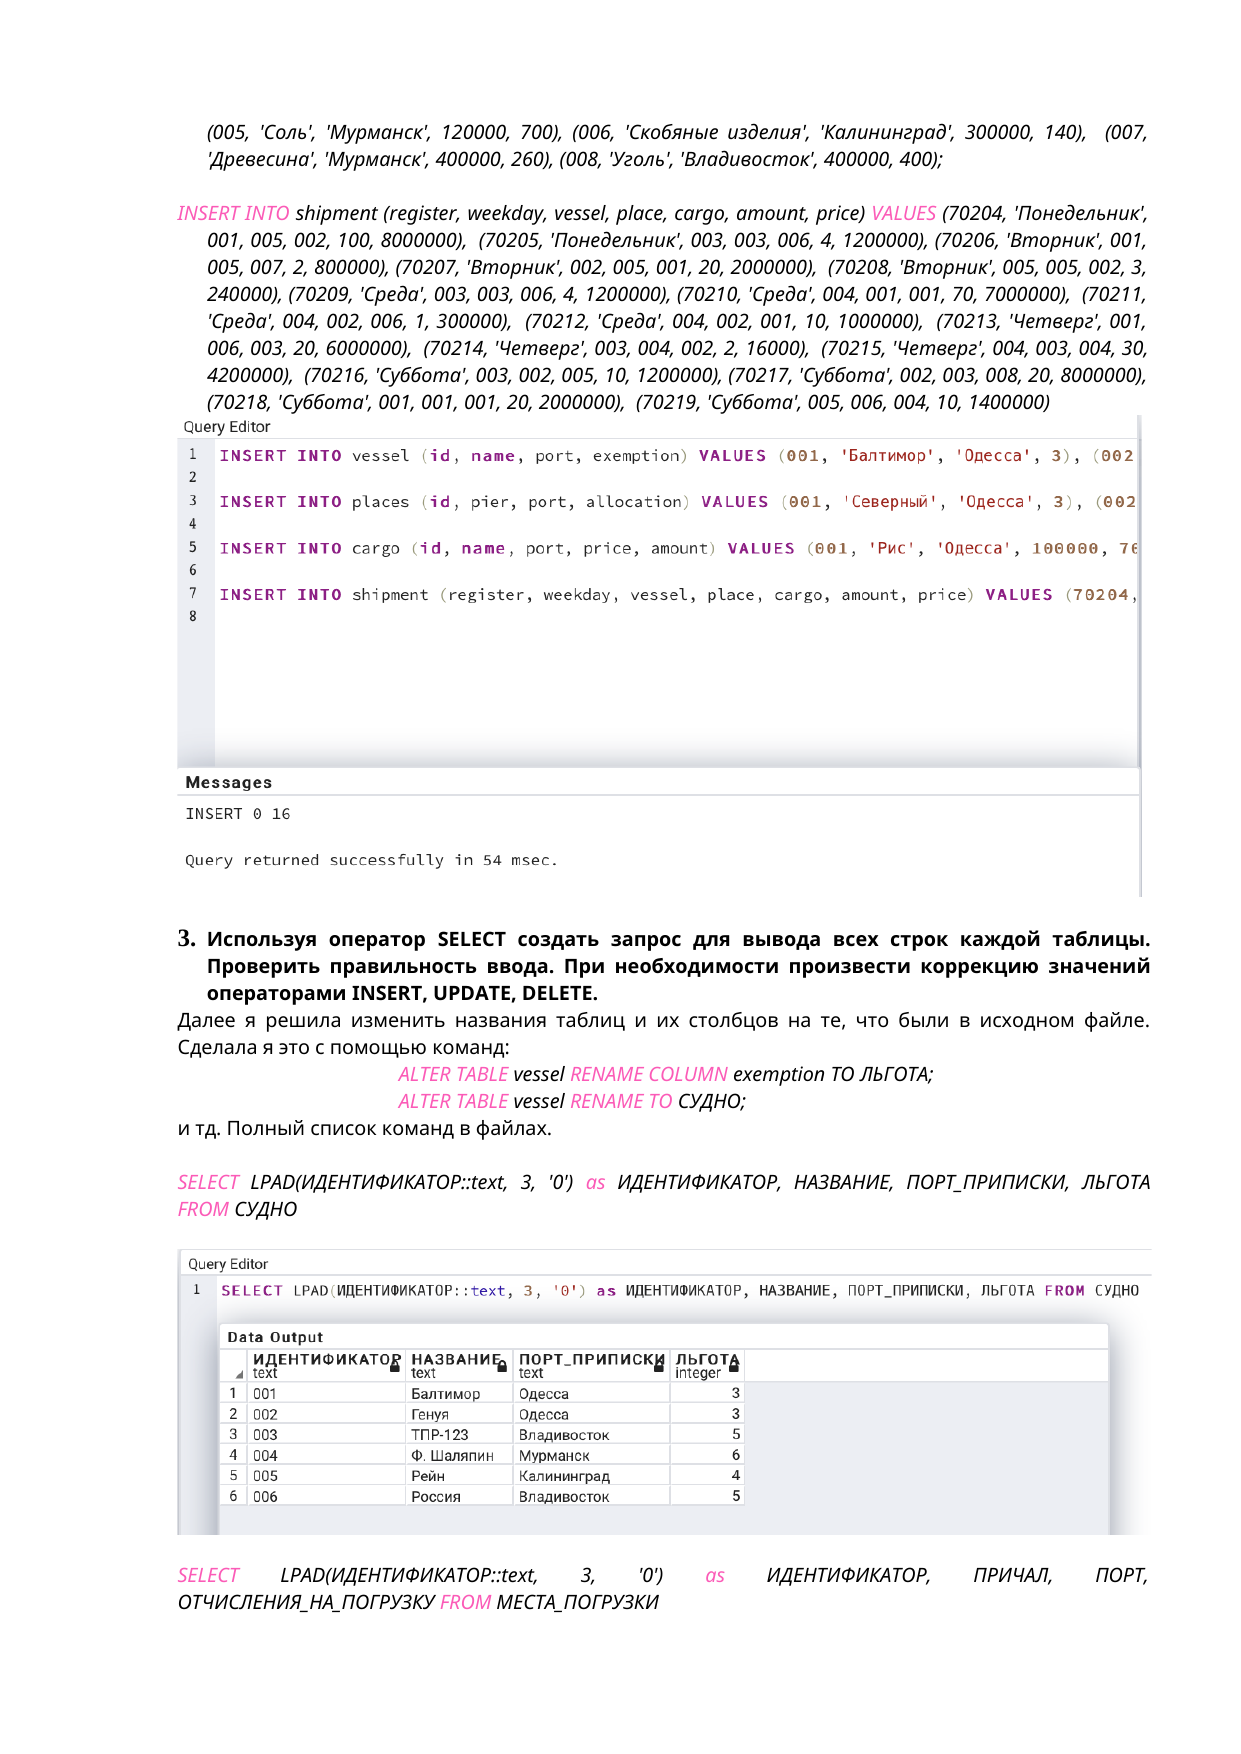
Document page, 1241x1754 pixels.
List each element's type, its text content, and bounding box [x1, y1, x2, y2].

text ALTER TABLE vessel RENAME COLUMN exemption TO ЛЬГОТА; [325, 1060, 1152, 1087]
text ALTER TABLE vessel RENAME TO СУДНО; [398, 1087, 1152, 1114]
picture [177, 1249, 1152, 1535]
text SELECT LPAD(ИДЕНТИФИКАТОР::text, 3, '0') as ИДЕНТИФИКАТОР, НАЗВАНИЕ, ПОРТ_ПРИПИСКИ, ЛЬГОТА FROM СУДНО [177, 1168, 1152, 1222]
text SELECT LPAD(ИДЕНТИФИКАТОР::text, 3, '0') as ИДЕНТИФИКАТОР, ПРИЧАЛ, ПОРТ, ОТЧИСЛЕНИЯ_НА_ПОГРУЗКУ FROM МЕСТА_ПОГРУЗКИ [177, 1562, 1152, 1616]
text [177, 118, 1152, 172]
text INSERT INTO shipment (register, weekday, vessel, place, cargo, amount, price) VALUES (70204, 'Понедельник', 001, 005, 002, 100, 8000000), (70205, 'Понедельник', 003, 003, 006, 4, 1200000), (70206, 'Вторник', 001, 005, 007, 2, 800000), (70207, 'Вторник', 002, 005, 001, 20, 2000000), (70208, 'Вторник', 005, 005, 002, 3, 240000), (70209, 'Среда', 003, 003, 006, 4, 1200000), (70210, 'Среда', 004, 001, 001, 70, 7000000), (70211, 'Среда', 004, 002, 006, 1, 300000), (70212, 'Среда', 004, 002, 001, 10, 1000000), (70213, 'Четверг', 001, 006, 003, 20, 6000000), (70214, 'Четверг', 003, 004, 002, 2, 16000), (70215, 'Четверг', 004, 003, 004, 30, 4200000), (70216, 'Суббота', 003, 002, 005, 10, 1200000), (70217, 'Суббота', 002, 003, 008, 20, 8000000), (70218, 'Суббота', 001, 001, 001, 20, 2000000), (70219, 'Суббота', 005, 006, 004, 10, 1400000) [177, 199, 1152, 415]
text Далее я решила изменить названия таблиц и их столбцов на те, что были в исходном файле. Сделала я это с помощью команд: [177, 1006, 1152, 1060]
picture [177, 415, 1142, 897]
list Используя оператор SELECT создать запрос для вывода всех строк каждой таблицы. Проверить правильность ввода. При необходимости произвести коррекцию значений операторами INSERT, UPDATE, DELETE. [177, 923, 1152, 1006]
text и тд. Полный список команд в файлах. [177, 1114, 1152, 1141]
